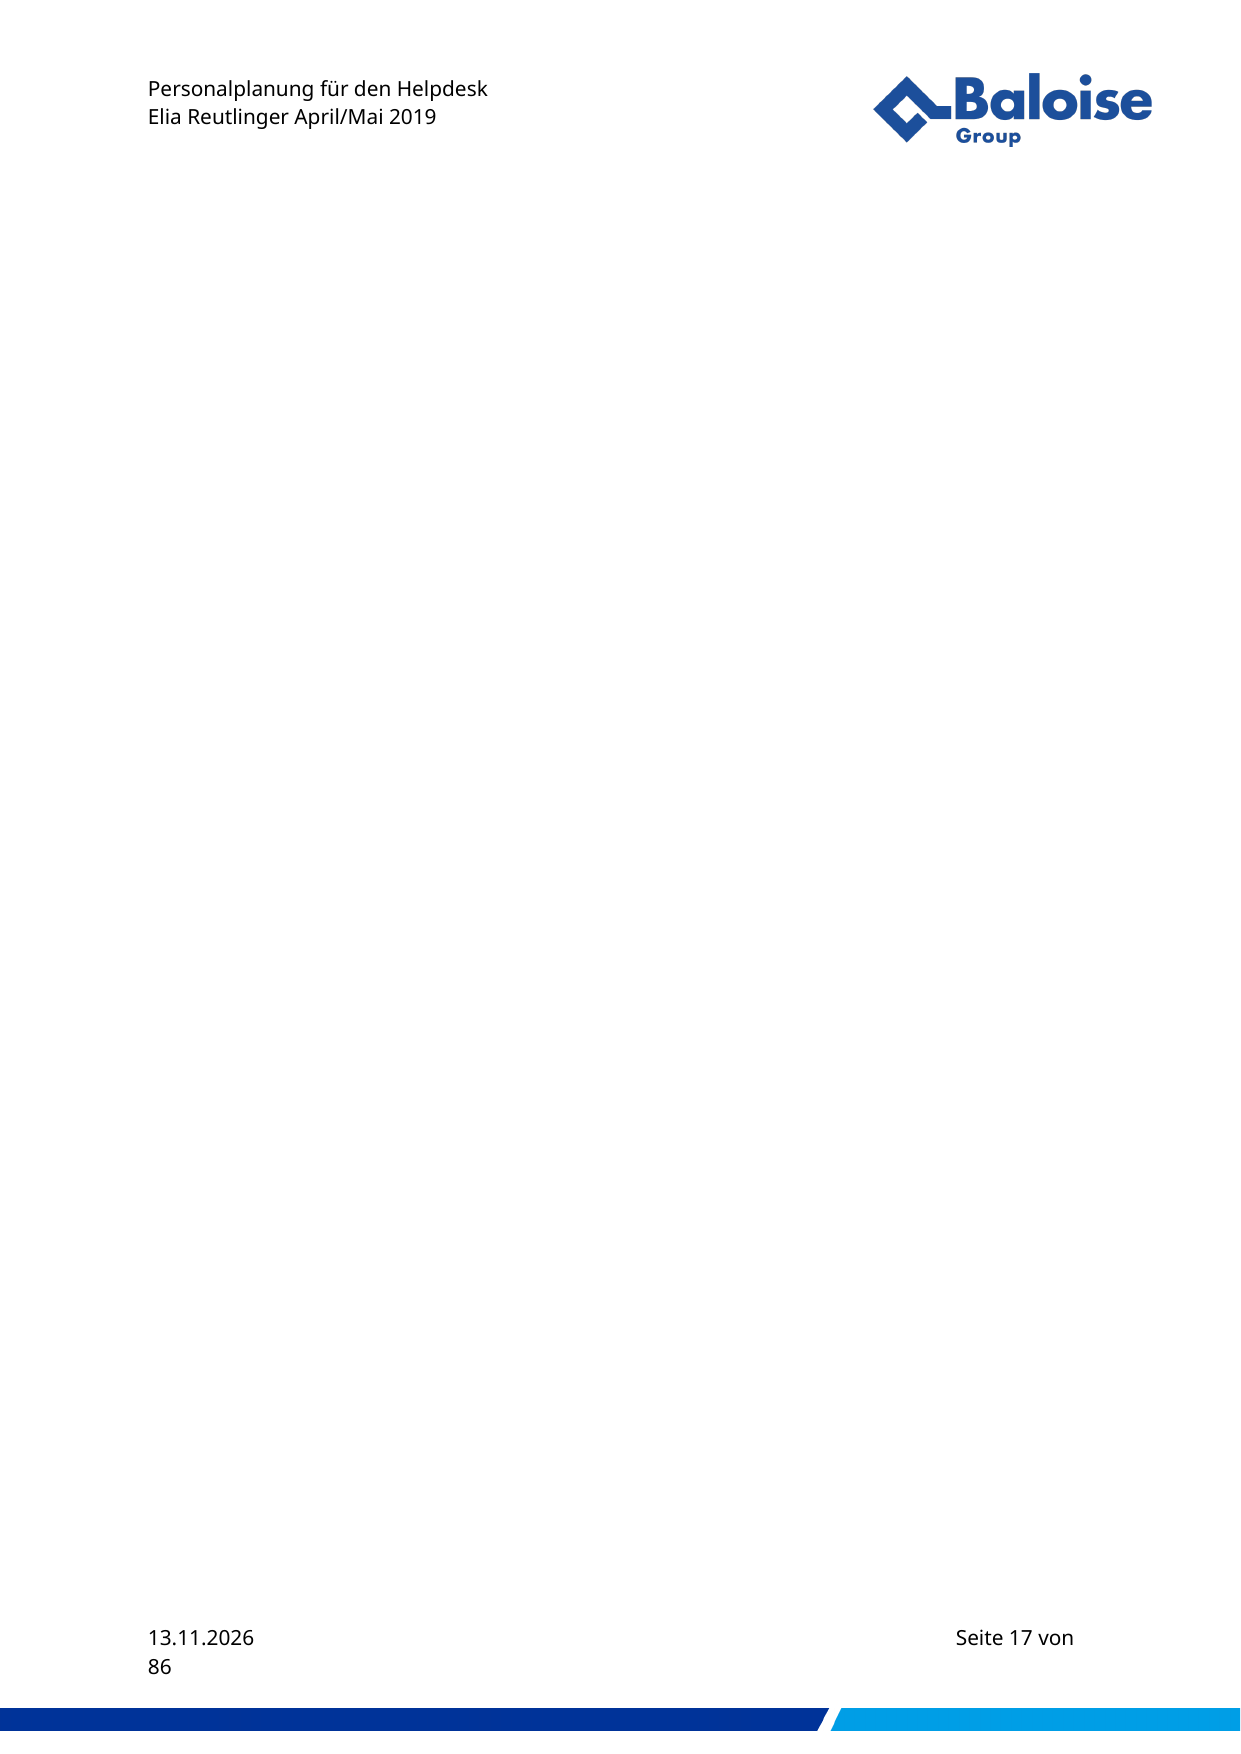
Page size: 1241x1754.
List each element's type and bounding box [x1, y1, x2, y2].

picture [873, 73, 1152, 147]
picture [0, 1708, 1241, 1733]
